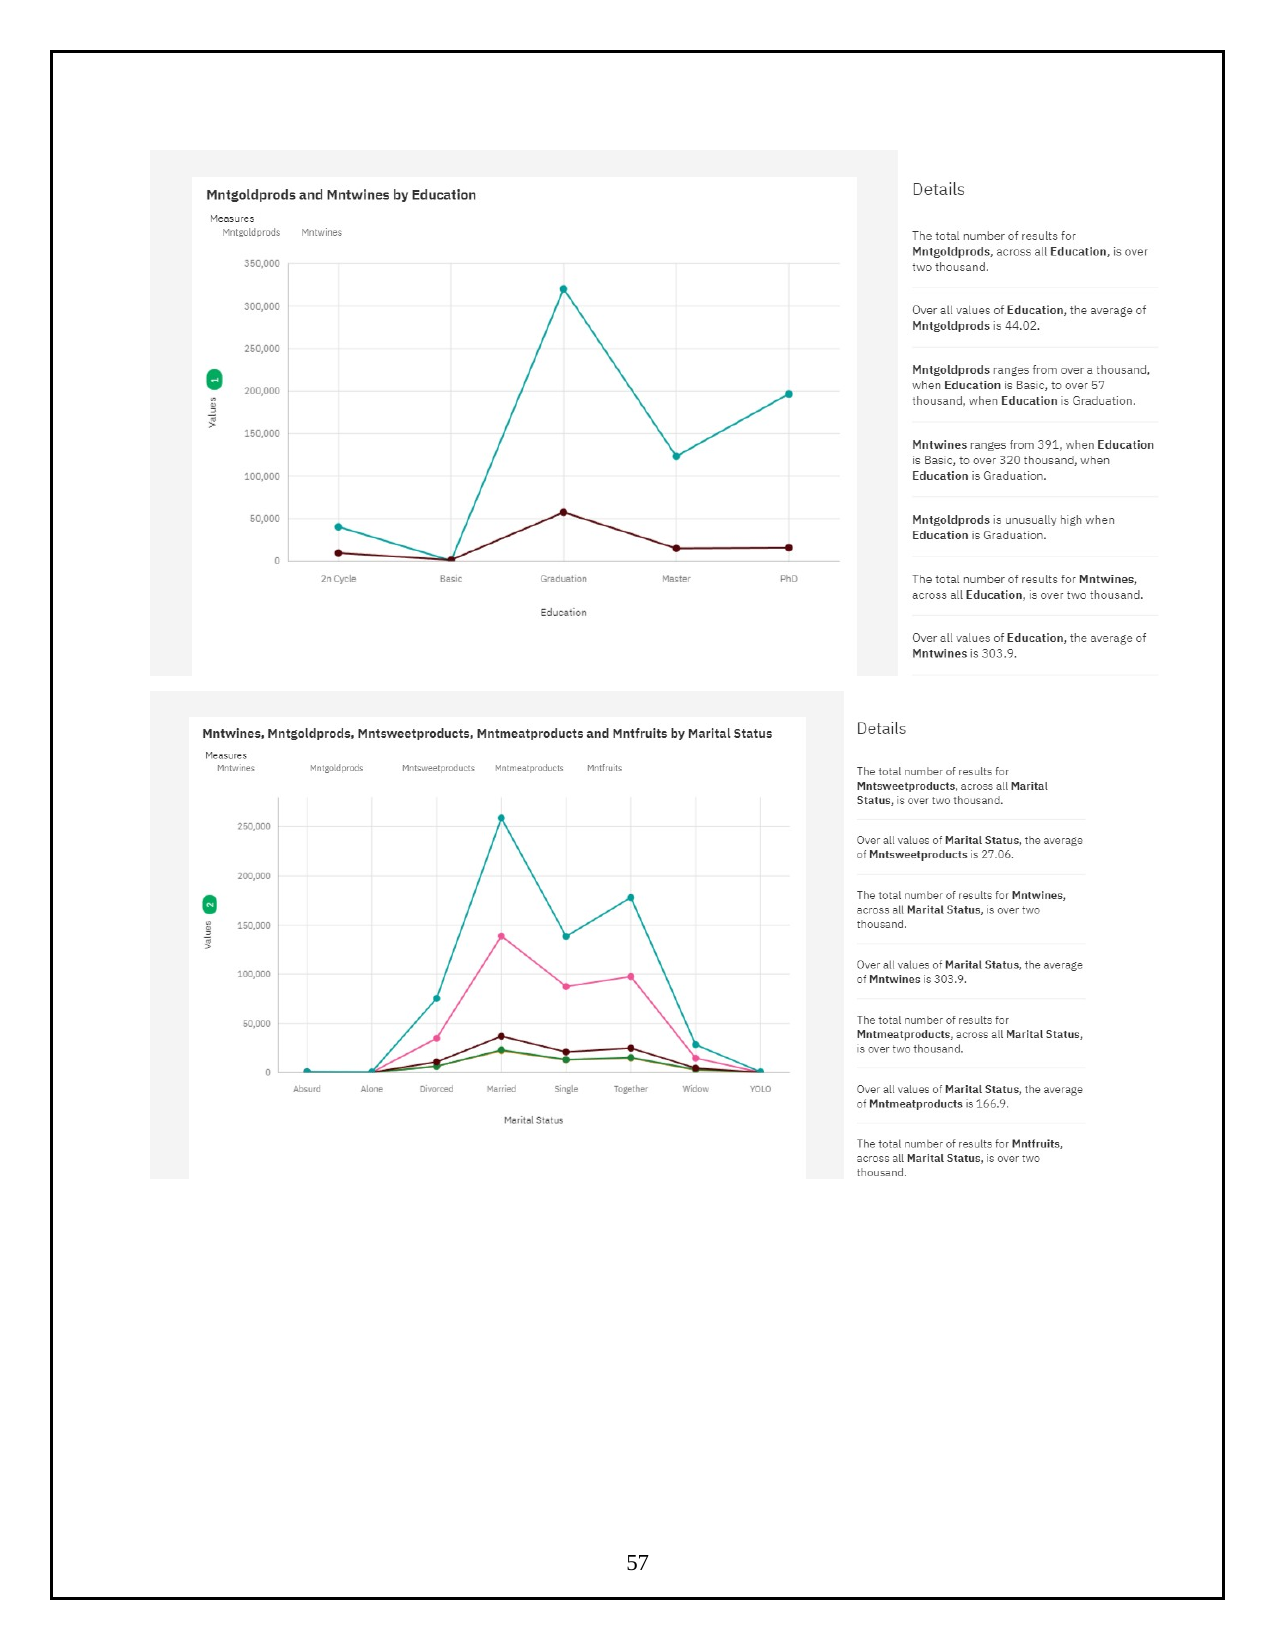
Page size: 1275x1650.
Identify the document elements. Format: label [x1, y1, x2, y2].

picture [150, 150, 1159, 676]
picture [150, 691, 1086, 1179]
